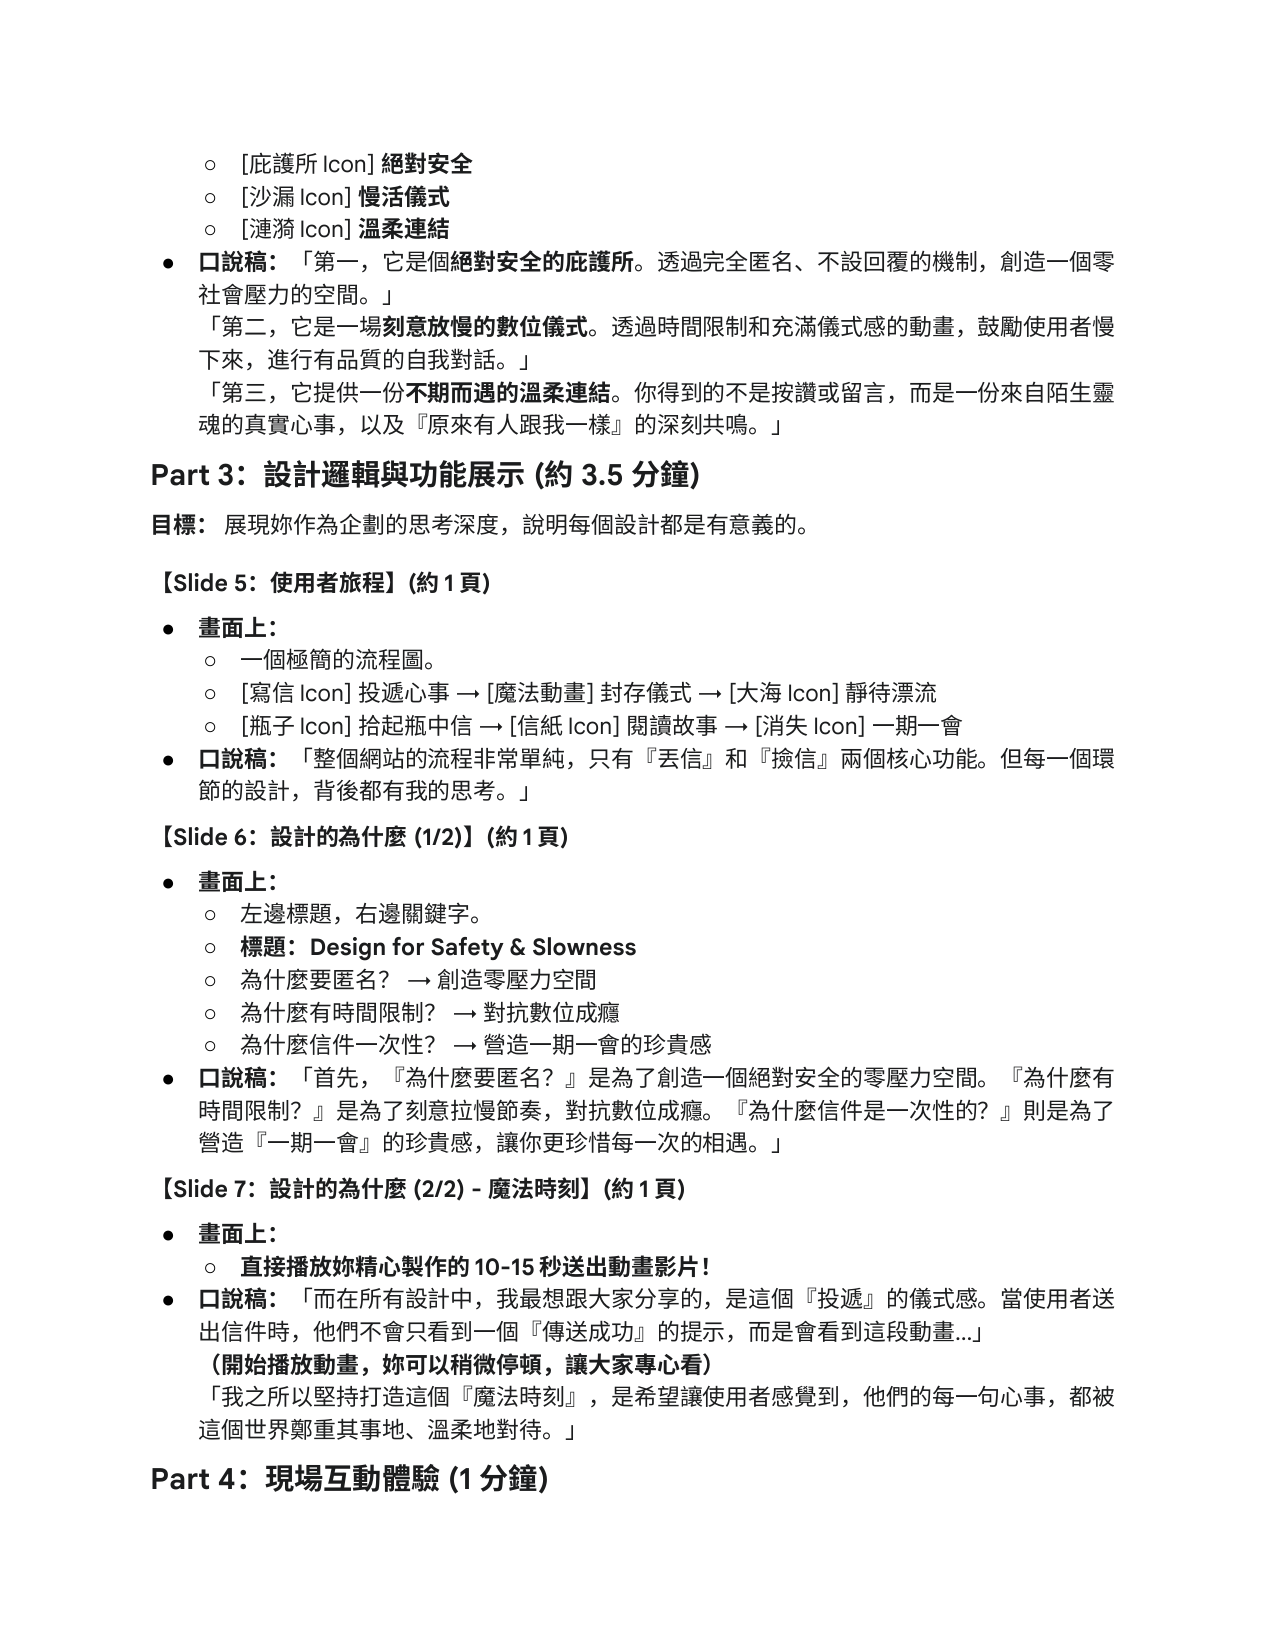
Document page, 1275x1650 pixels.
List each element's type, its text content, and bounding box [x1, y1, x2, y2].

text 【Slide 5：使用者旅程】(約1頁) [150, 569, 1125, 597]
list 口說稿：「整個網站的流程非常單純，只有『丟信』和『撿信』兩個核心功能。但每一個環節的設計，背後都有我的思考。」 [161, 745, 1125, 806]
list [庇護所Icon] 絕對安全 [203, 150, 1125, 179]
list 為什麼要匿名？ → 創造零壓力空間 [203, 966, 1125, 995]
list 畫面上： [161, 614, 1125, 643]
subtitle Part 3：設計邏輯與功能展示 (約 3.5 分鐘) [150, 457, 1125, 493]
list 畫面上： [161, 868, 1125, 897]
list 為什麼信件一次性？ → 營造一期一會的珍貴感 [203, 1031, 1125, 1060]
list [沙漏Icon] 慢活儀式 [203, 183, 1125, 211]
text 【Slide 6：設計的為什麼 (1/2)】(約1頁) [150, 823, 1125, 851]
subtitle Part 4：現場互動體驗 (1 分鐘) [150, 1461, 1125, 1498]
list [瓶子Icon] 拾起瓶中信 → [信紙Icon] 閱讀故事 → [消失Icon] 一期一會 [203, 712, 1125, 741]
text 目標： 展現妳作為企劃的思考深度，說明每個設計都是有意義的。 [150, 511, 1125, 540]
text 【Slide 7：設計的為什麼 (2/2) - 魔法時刻】(約1頁) [150, 1175, 1125, 1203]
list 口說稿：「而在所有設計中，我最想跟大家分享的，是這個『投遞』的儀式感。當使用者送出信件時，他們不會只看到一個『傳送成功』的提示，而是會看到這段動畫...」 （開始播放動畫，妳可以稍微停頓，讓大家專心看） 「我之所以堅持打造這個『魔法時刻』，是希望讓使用者感覺到，他們的每一句心事，都被這個世界鄭重其事地、溫柔地對待。」 [161, 1285, 1125, 1445]
list [寫信Icon] 投遞心事 → [魔法動畫] 封存儀式 → [大海Icon] 靜待漂流 [203, 679, 1125, 708]
list 口說稿：「首先，『為什麼要匿名？』是為了創造一個絕對安全的零壓力空間。『為什麼有時間限制？』是為了刻意拉慢節奏，對抗數位成癮。『為什麼信件是一次性的？』則是為了營造『一期一會』的珍貴感，讓你更珍惜每一次的相遇。」 [161, 1064, 1125, 1158]
list 畫面上： [161, 1220, 1125, 1249]
list 口說稿：「第一，它是個絕對安全的庇護所。透過完全匿名、不設回覆的機制，創造一個零社會壓力的空間。」 「第二，它是一場刻意放慢的數位儀式。透過時間限制和充滿儀式感的動畫，鼓勵使用者慢下來，進行有品質的自我對話。」 「第三，它提供一份不期而遇的溫柔連結。你得到的不是按讚或留言，而是一份來自陌生靈魂的真實心事，以及『原來有人跟我一樣』的深刻共鳴。」 [161, 248, 1125, 440]
list [漣漪Icon] 溫柔連結 [203, 215, 1125, 244]
list 一個極簡的流程圖。 [203, 647, 1125, 675]
list 標題：Design for Safety & Slowness [203, 933, 1125, 962]
list 為什麼有時間限制？ → 對抗數位成癮 [203, 999, 1125, 1027]
list 左邊標題，右邊關鍵字。 [203, 901, 1125, 929]
list 直接播放妳精心製作的10-15秒送出動畫影片！ [203, 1253, 1125, 1281]
